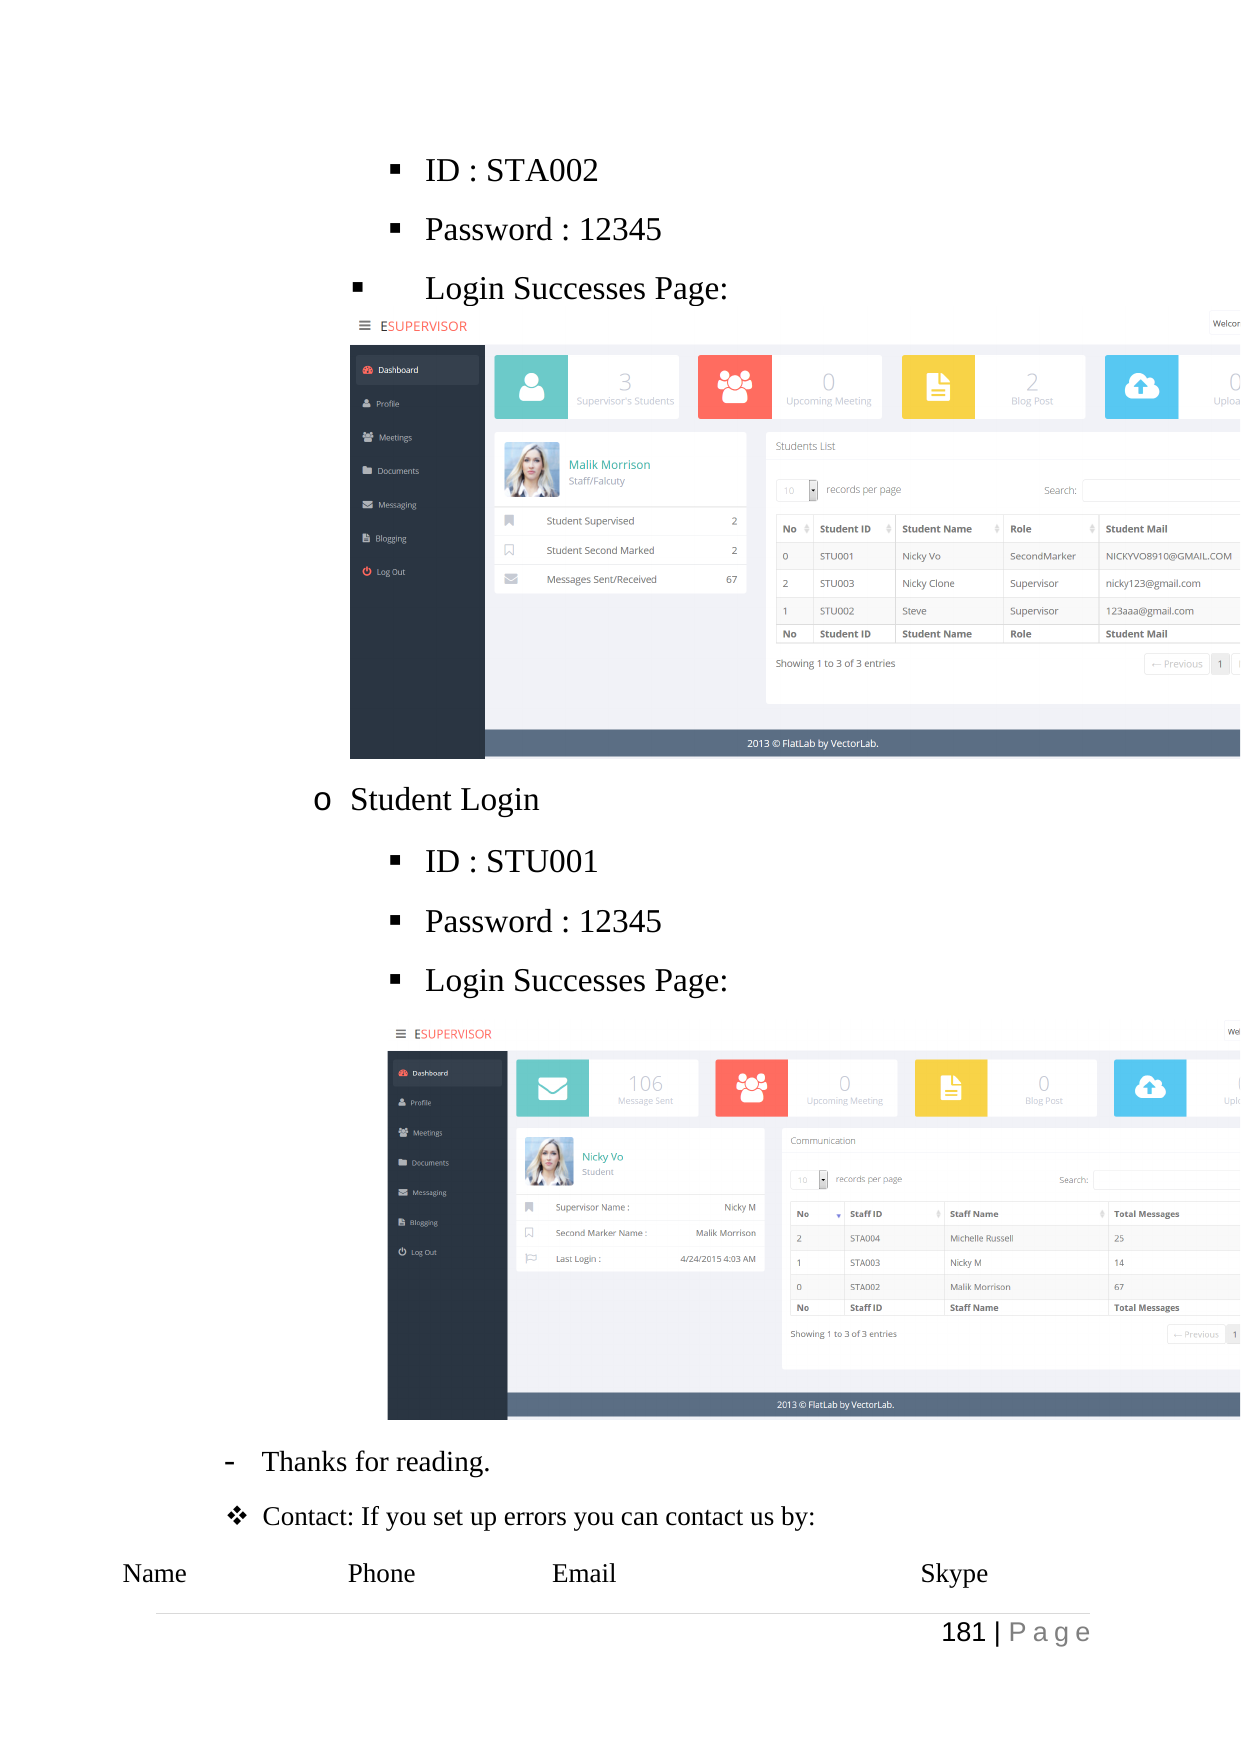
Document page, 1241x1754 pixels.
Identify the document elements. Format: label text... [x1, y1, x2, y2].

list Thanks for reading. [224, 1441, 1165, 1479]
list Student Login [312, 779, 1165, 821]
list ID : STA002 [387, 150, 1165, 188]
list ID : STU001 [387, 842, 1165, 880]
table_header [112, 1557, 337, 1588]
picture [350, 306, 1241, 759]
list Login Successes Page: [350, 268, 1165, 306]
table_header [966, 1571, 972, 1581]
list Password : 12345 [387, 901, 1165, 939]
list Login Successes Page: [387, 960, 1165, 998]
list Password : 12345 [387, 209, 1165, 247]
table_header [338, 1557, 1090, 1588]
list Contact: If you set up errors you can contact us by: [225, 1500, 1090, 1531]
picture [387, 1019, 1241, 1420]
